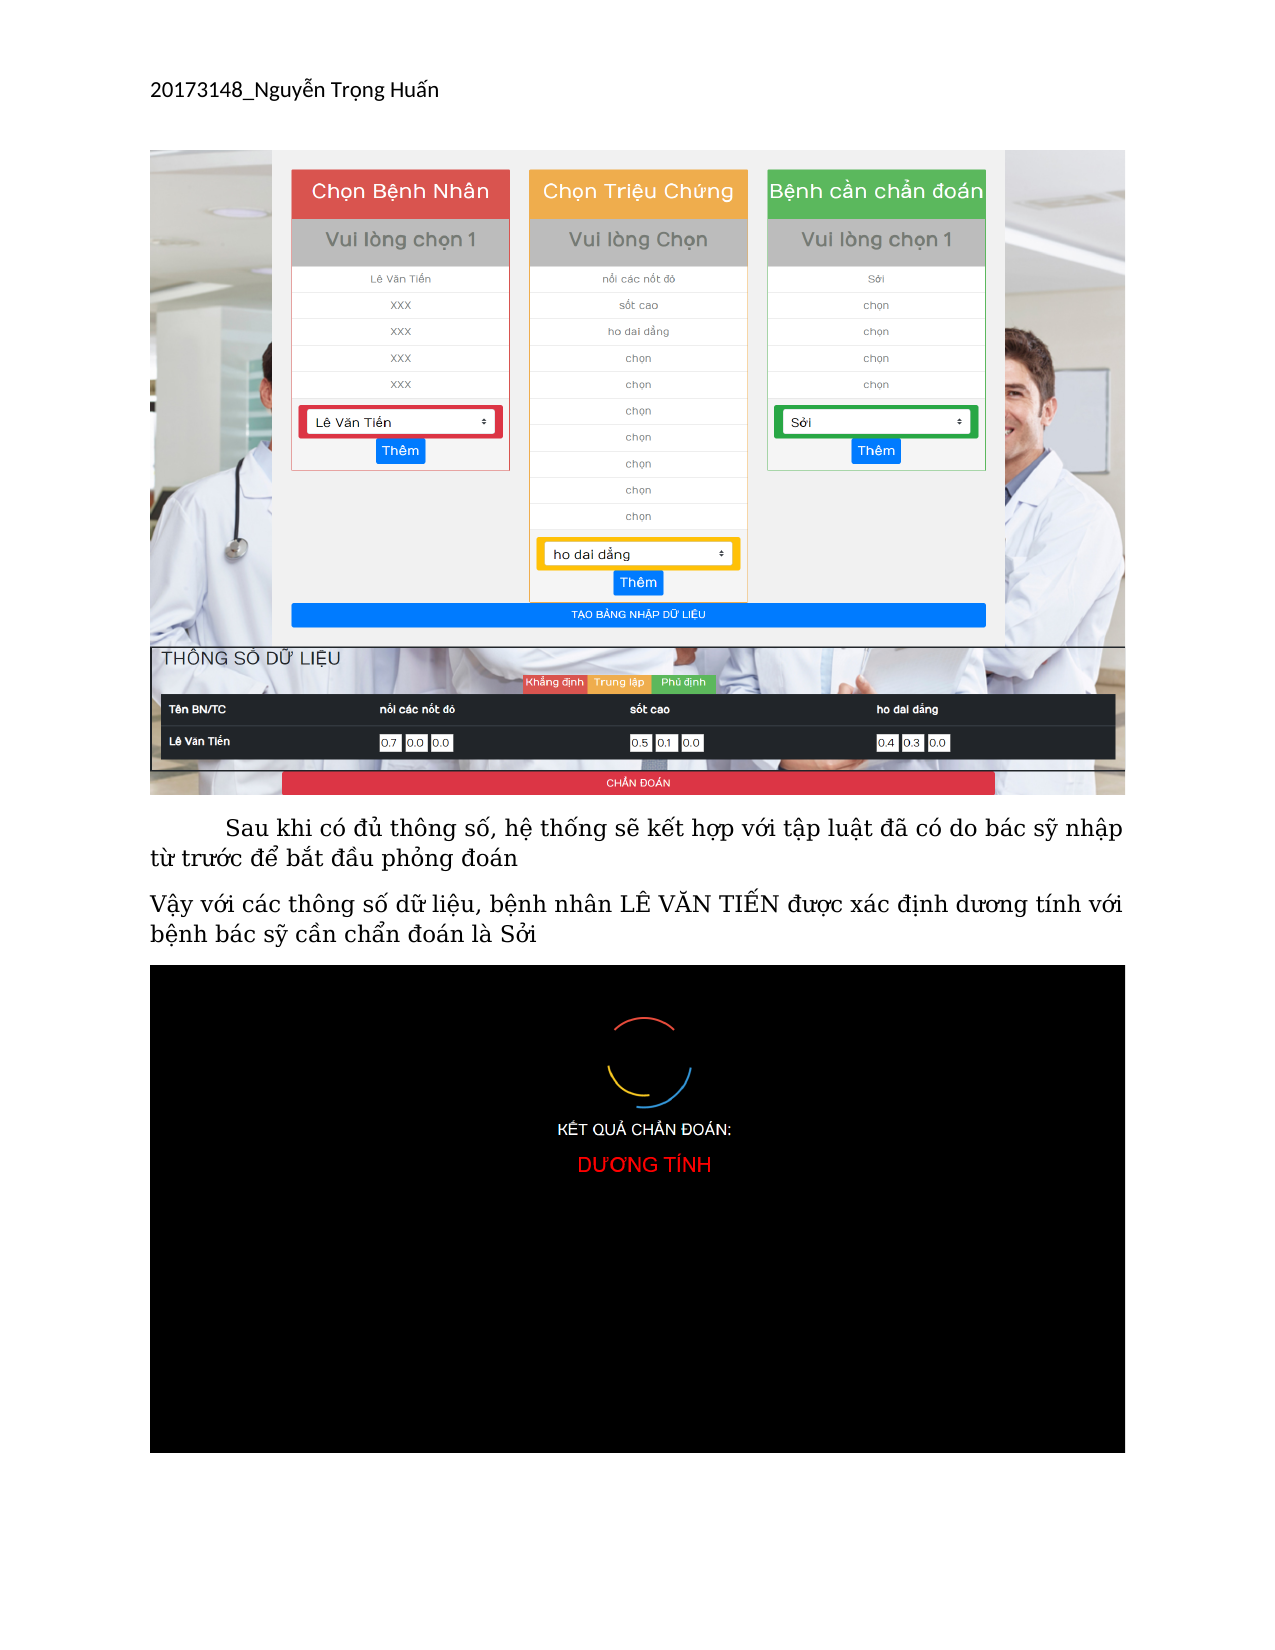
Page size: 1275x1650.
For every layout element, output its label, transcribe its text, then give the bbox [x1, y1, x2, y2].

picture [150, 150, 1125, 795]
text Vậy với các thông số dữ liệu, bệnh nhân LÊ VĂN TIẾN được xác định dương tính với bệnh bác sỹ cần chẩn đoán là Sởi [150, 889, 1125, 947]
picture [150, 965, 1125, 1453]
text Sau khi có đủ thông số, hệ thống sẽ kết hợp với tập luật đã có do bác sỹ nhập từ trước để bắt đầu phỏng đoán [150, 813, 1125, 871]
